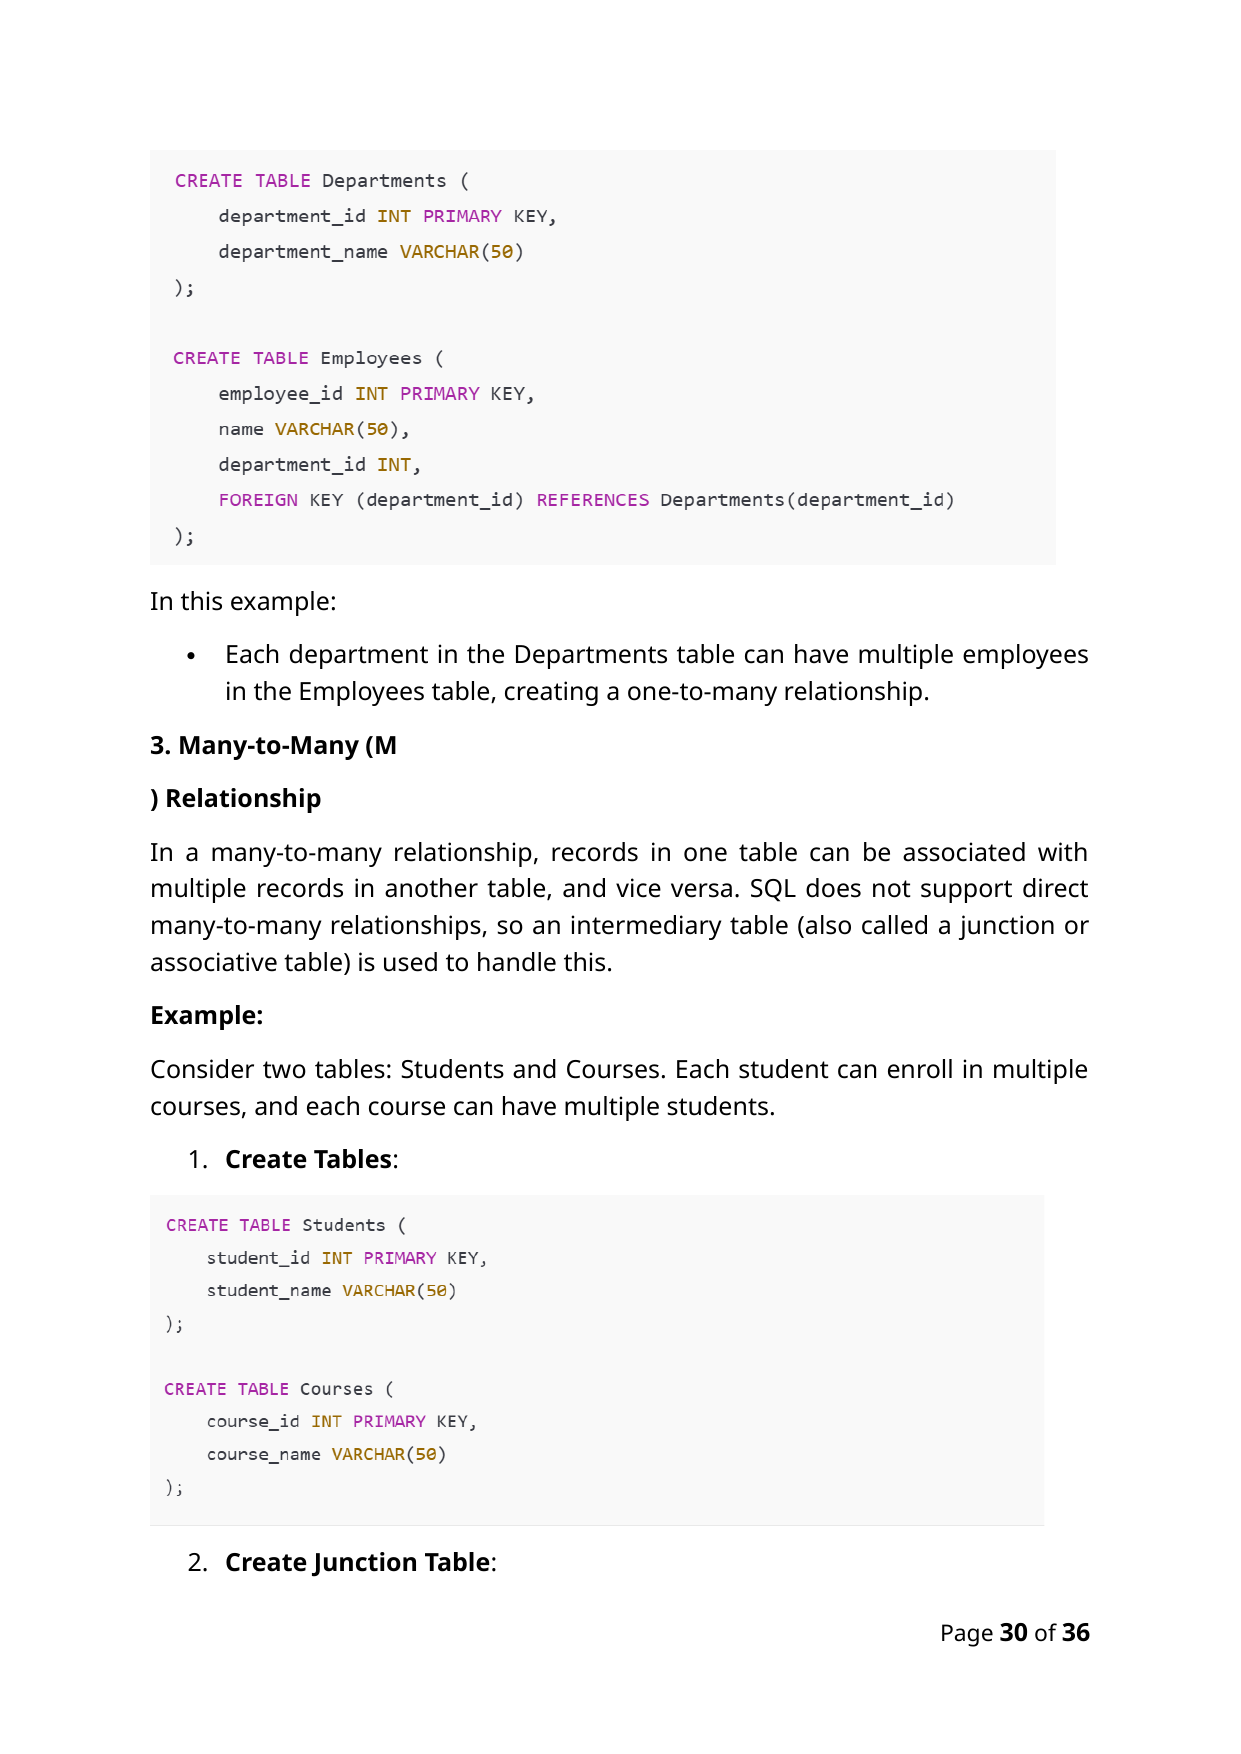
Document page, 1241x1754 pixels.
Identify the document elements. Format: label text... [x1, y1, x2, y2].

text ) Relationship [150, 781, 1090, 815]
list Create Junction Table: [187, 1544, 1090, 1578]
text In this example: [150, 584, 1090, 618]
picture [150, 1195, 1045, 1526]
text Consider two tables: Students and Courses. Each student can enroll in multiple courses, and each course can have multiple students. [150, 1051, 1090, 1122]
list Create Tables: [187, 1142, 1090, 1176]
text In a many-to-many relationship, records in one table can be associated with multiple records in another table, and vice versa. SQL does not support direct many-to-many relationships, so an intermediary table (also called a junction or associative table) is used to handle this. [150, 834, 1090, 979]
picture [150, 150, 1056, 565]
text Example: [150, 998, 1090, 1032]
list Each department in the Departments table can have multiple employees in the Employees table, creating a one-to-many relationship. [187, 637, 1090, 708]
text 3. Many-to-Many (M [150, 727, 1090, 761]
